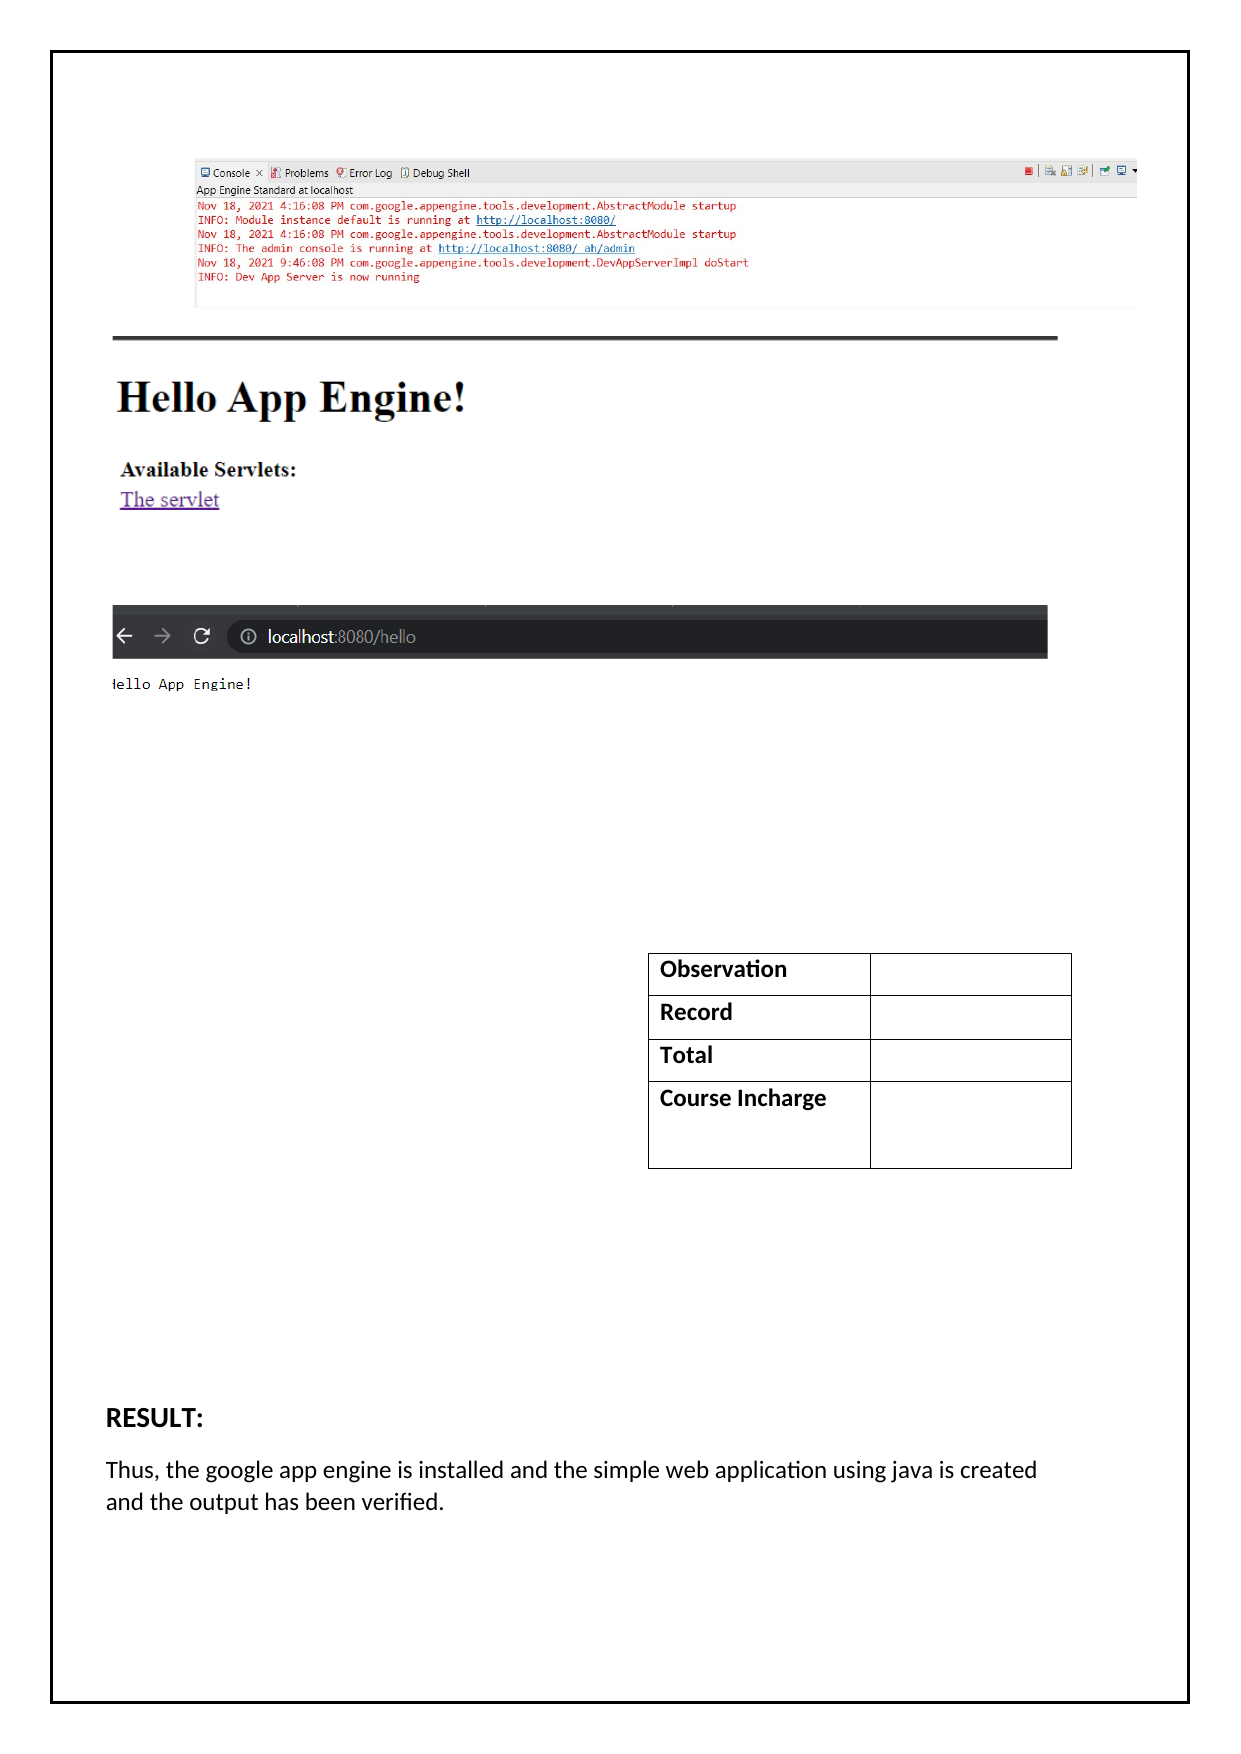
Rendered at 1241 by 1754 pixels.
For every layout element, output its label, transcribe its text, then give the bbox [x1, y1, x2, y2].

table_header [871, 954, 1071, 995]
picture [194, 158, 1137, 308]
table_cell [871, 996, 1071, 1039]
table_cell Record [649, 996, 870, 1039]
table_cell [871, 1082, 1071, 1168]
table_cell Course Incharge [649, 1082, 870, 1168]
picture [112, 336, 1058, 510]
text Thus, the google app engine is installed and the simple web application using java is created and the output has been verified. [106, 1454, 1080, 1517]
table_cell Total [649, 1040, 870, 1081]
picture [112, 605, 1048, 691]
table_cell [871, 1040, 1071, 1081]
table_header Observation [649, 954, 870, 995]
subtitle RESULT: [106, 1399, 1090, 1434]
